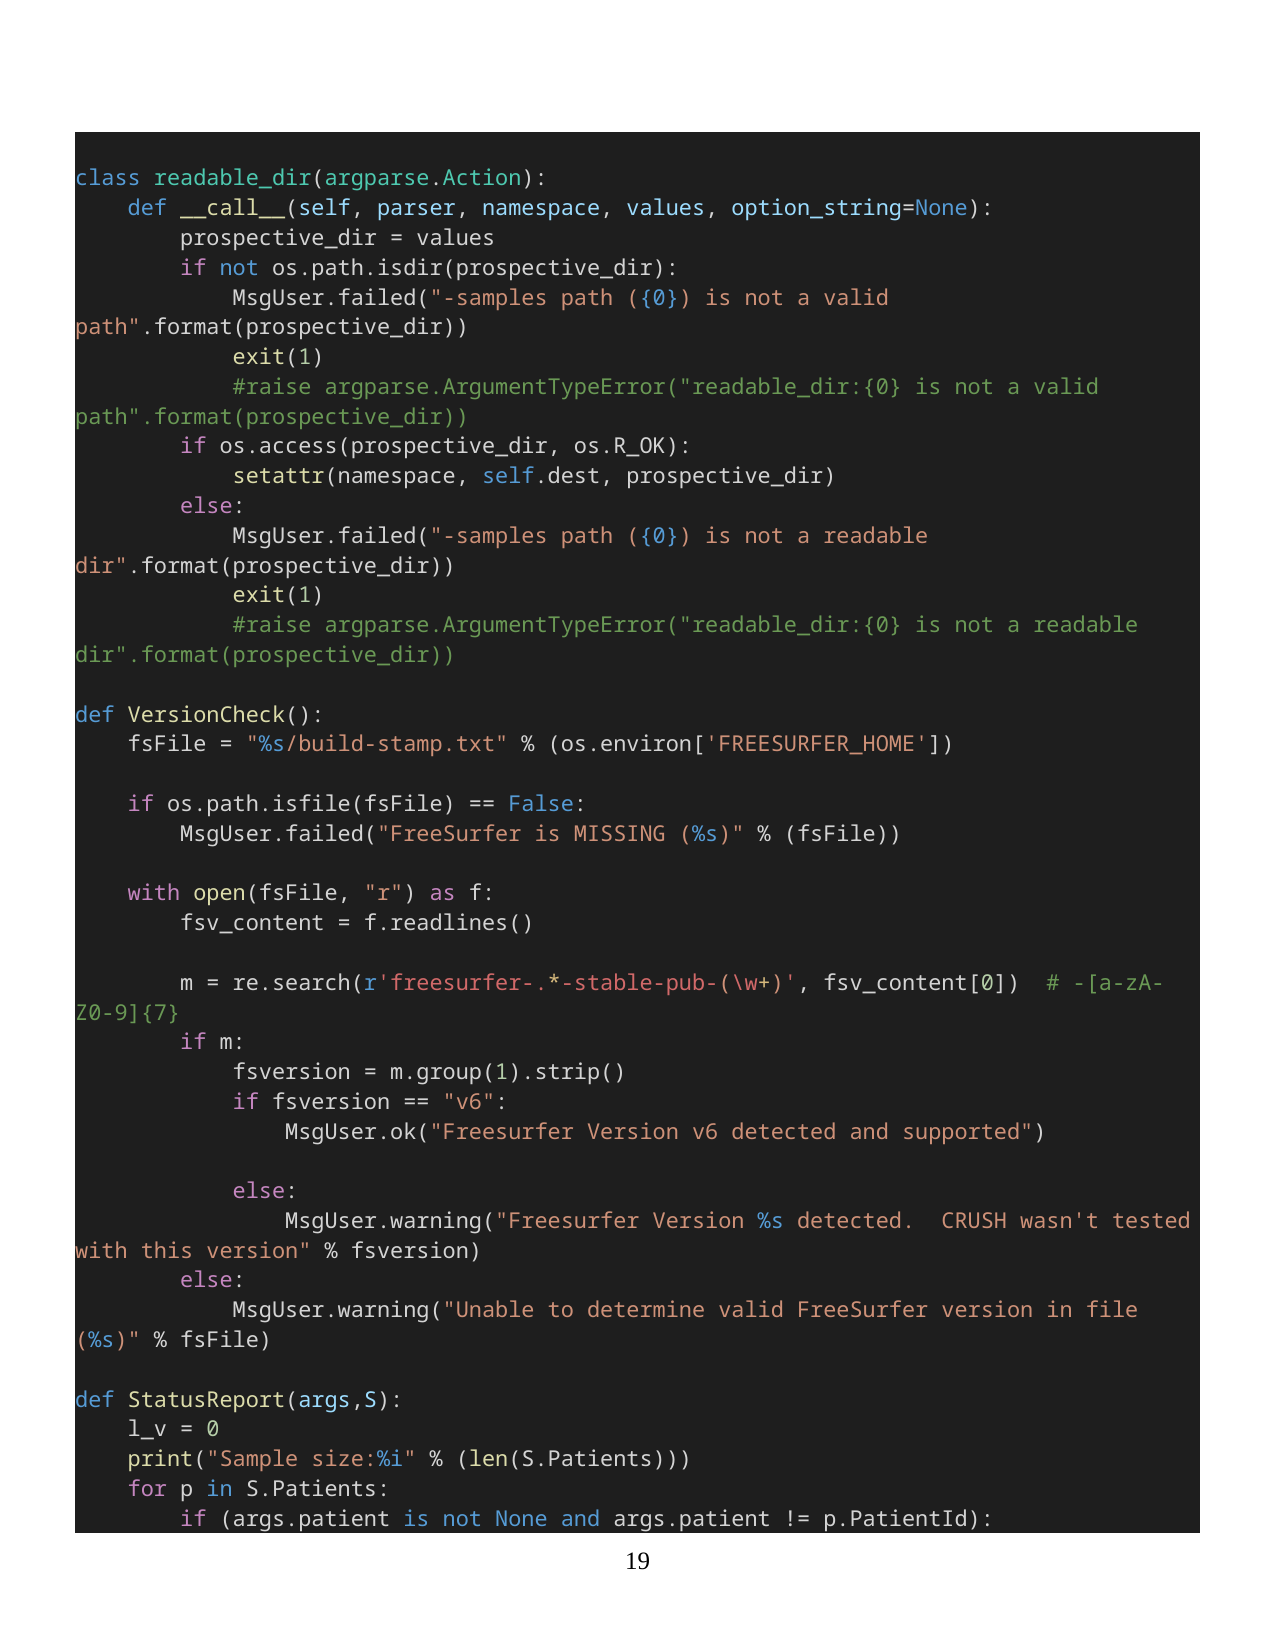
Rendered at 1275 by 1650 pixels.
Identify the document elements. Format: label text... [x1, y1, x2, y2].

text exit(1) [75, 579, 1200, 609]
text if fsversion == "v6": [75, 1086, 1200, 1116]
text if os.path.isfile(fsFile) == False: [75, 788, 1200, 818]
text MsgUser.failed("-samples path ({0}) is not a readable dir".format(prospective_dir)) [75, 520, 1200, 579]
text m = re.search(r'freesurfer-.*-stable-pub-(\w+)', fsv_content[0]) # -[a-zA-Z0-9]{7} [75, 967, 1200, 1026]
text def StatusReport(args,S): [75, 1384, 1200, 1413]
text with open(fsFile, "r") as f: [75, 877, 1200, 907]
text #raise argparse.ArgumentTypeError("readable_dir:{0} is not a readable dir".format(prospective_dir)) [75, 609, 1200, 669]
text def __call__(self, parser, namespace, values, option_string=None): [75, 192, 1200, 222]
text MsgUser.failed("-samples path ({0}) is not a valid path".format(prospective_dir)) [75, 281, 1200, 341]
text MsgUser.failed("FreeSurfer is MISSING (%s)" % (fsFile)) [75, 818, 1200, 847]
text MsgUser.warning("Freesurfer Version %s detected. CRUSH wasn't tested with this version" % fsversion) [75, 1205, 1200, 1264]
text MsgUser.ok("Freesurfer Version v6 detected and supported") [75, 1116, 1200, 1145]
text print("Sample size:%i" % (len(S.Patients))) [75, 1443, 1200, 1473]
text else: [75, 490, 1200, 520]
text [75, 1503, 1200, 1533]
text if not os.path.isdir(prospective_dir): [75, 252, 1200, 281]
text prospective_dir = values [75, 222, 1200, 252]
text exit(1) [75, 341, 1200, 371]
text class readable_dir(argparse.Action): [75, 162, 1200, 192]
text for p in S.Patients: [75, 1473, 1200, 1503]
text fsv_content = f.readlines() [75, 907, 1200, 937]
text fsversion = m.group(1).strip() [75, 1056, 1200, 1086]
text fsFile = "%s/build-stamp.txt" % (os.environ['FREESURFER_HOME']) [75, 728, 1200, 758]
text else: [75, 1264, 1200, 1294]
text setattr(namespace, self.dest, prospective_dir) [75, 460, 1200, 490]
text def VersionCheck(): [75, 698, 1200, 728]
text if os.access(prospective_dir, os.R_OK): [75, 430, 1200, 460]
text #raise argparse.ArgumentTypeError("readable_dir:{0} is not a valid path".format(prospective_dir)) [75, 371, 1200, 430]
text if m: [75, 1026, 1200, 1056]
text else: [75, 1175, 1200, 1205]
text l_v = 0 [75, 1413, 1200, 1443]
text MsgUser.warning("Unable to determine valid FreeSurfer version in file (%s)" % fsFile) [75, 1294, 1200, 1354]
